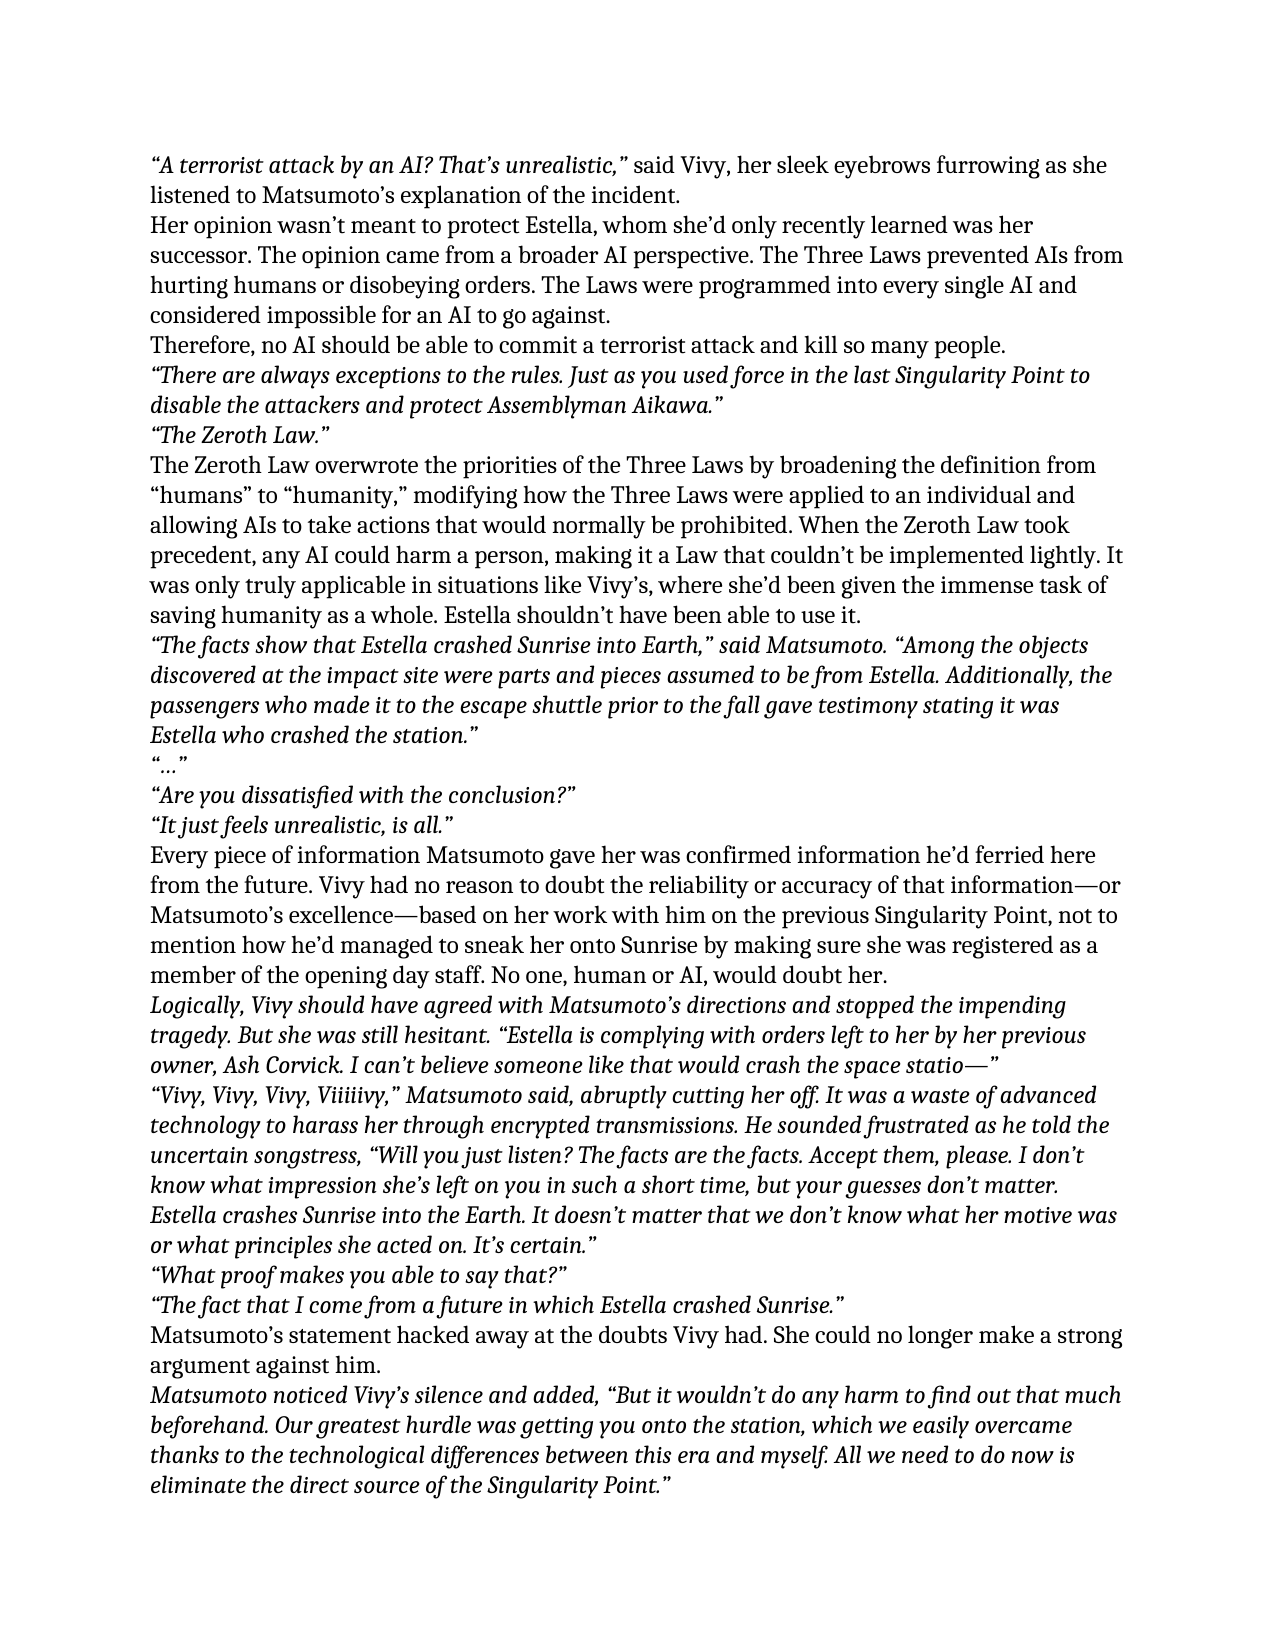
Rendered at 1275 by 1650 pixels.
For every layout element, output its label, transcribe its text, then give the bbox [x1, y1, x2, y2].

text “There are always exceptions to the rules. Just as you used force in the last Singularity Point to disable the attackers and protect Assemblyman Aikawa.” [150, 360, 1125, 420]
text “…” [150, 750, 1125, 780]
text “The Zeroth Law.” [150, 420, 1125, 450]
text “A terrorist attack by an AI? That’s unrealistic,” said Vivy, her sleek eyebrows furrowing as she listened to Matsumoto’s explanation of the incident. [150, 150, 1125, 210]
text Her opinion wasn’t meant to protect Estella, whom she’d only recently learned was her successor. The opinion came from a broader AI perspective. The Three Laws prevented AIs from hurting humans or disobeying orders. The Laws were programmed into every single AI and considered impossible for an AI to go against. [150, 210, 1125, 330]
text Therefore, no AI should be able to commit a terrorist attack and kill so many people. [150, 330, 1125, 360]
text Matsumoto’s statement hacked away at the doubts Vivy had. She could no longer make a strong argument against him. [150, 1320, 1125, 1380]
text “Vivy, Vivy, Vivy, Viiiiivy,” Matsumoto said, abruptly cutting her off. It was a waste of advanced technology to harass her through encrypted transmissions. He sounded frustrated as he told the uncertain songstress, “Will you just listen? The facts are the facts. Accept them, please. I don’t know what impression she’s left on you in such a short time, but your guesses don’t matter. Estella crashes Sunrise into the Earth. It doesn’t matter that we don’t know what her motive was or what principles she acted on. It’s certain.” [150, 1080, 1125, 1260]
text “Are you dissatisfied with the conclusion?” [150, 780, 1125, 810]
text Matsumoto noticed Vivy’s silence and added, “But it wouldn’t do any harm to find out that much beforehand. Our greatest hurdle was getting you onto the station, which we easily overcame thanks to the technological differences between this era and myself. All we need to do now is eliminate the direct source of the Singularity Point.” [150, 1380, 1125, 1500]
text “What proof makes you able to say that?” [150, 1260, 1125, 1290]
text “The fact that I come from a future in which Estella crashed Sunrise.” [150, 1290, 1125, 1320]
text “The facts show that Estella crashed Sunrise into Earth,” said Matsumoto. “Among the objects discovered at the impact site were parts and pieces assumed to be from Estella. Additionally, the passengers who made it to the escape shuttle prior to the fall gave testimony stating it was Estella who crashed the station.” [150, 630, 1125, 750]
text Logically, Vivy should have agreed with Matsumoto’s directions and stopped the impending tragedy. But she was still hesitant. “Estella is complying with orders left to her by her previous owner, Ash Corvick. I can’t believe someone like that would crash the space statio—” [150, 990, 1125, 1080]
text Every piece of information Matsumoto gave her was confirmed information he’d ferried here from the future. Vivy had no reason to doubt the reliability or accuracy of that information—or Matsumoto’s excellence—based on her work with him on the previous Singularity Point, not to mention how he’d managed to sneak her onto Sunrise by making sure she was registered as a member of the opening day staff. No one, human or AI, would doubt her. [150, 840, 1125, 990]
text The Zeroth Law overwrote the priorities of the Three Laws by broadening the definition from “humans” to “humanity,” modifying how the Three Laws were applied to an individual and allowing AIs to take actions that would normally be prohibited. When the Zeroth Law took precedent, any AI could harm a person, making it a Law that couldn’t be implemented lightly. It was only truly applicable in situations like Vivy’s, where she’d been given the immense task of saving humanity as a whole. Estella shouldn’t have been able to use it. [150, 450, 1125, 630]
text “It just feels unrealistic, is all.” [150, 810, 1125, 840]
